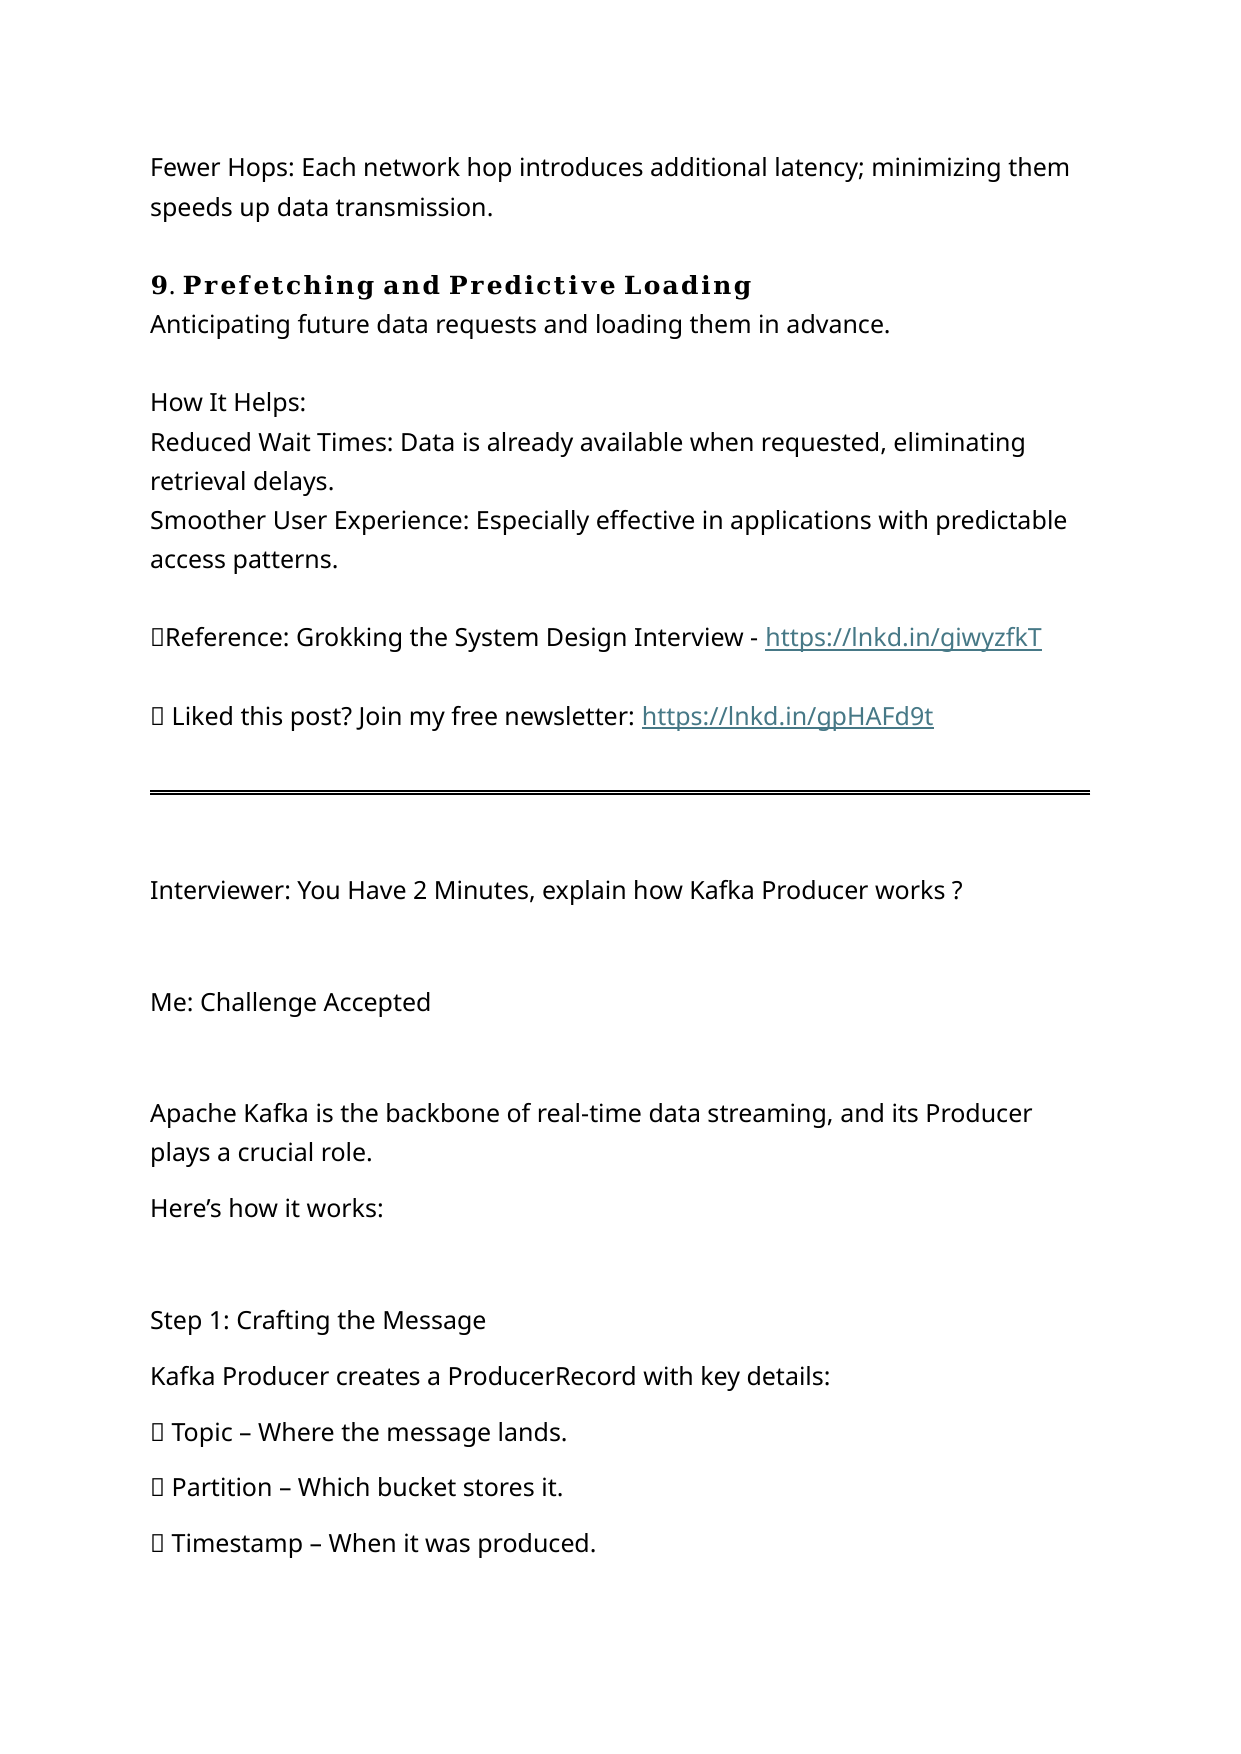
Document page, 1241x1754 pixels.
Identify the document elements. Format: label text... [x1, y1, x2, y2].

text ✅ Timestamp – When it was produced. [150, 1526, 1090, 1560]
text Here’s how it works: [150, 1191, 1090, 1225]
text ✅ Partition – Which bucket stores it. [150, 1470, 1090, 1504]
text Kafka Producer creates a ProducerRecord with key details: [150, 1358, 1090, 1392]
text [150, 150, 1090, 732]
text Interviewer: You Have 2 Minutes, explain how Kafka Producer works ? [150, 873, 1090, 907]
text Me: Challenge Accepted [150, 984, 1090, 1018]
text ✅ Topic – Where the message lands. [150, 1414, 1090, 1448]
text Step 1: Crafting the Message [150, 1303, 1090, 1337]
text Apache Kafka is the backbone of real-time data streaming, and its Producer plays a crucial role. [150, 1096, 1090, 1169]
